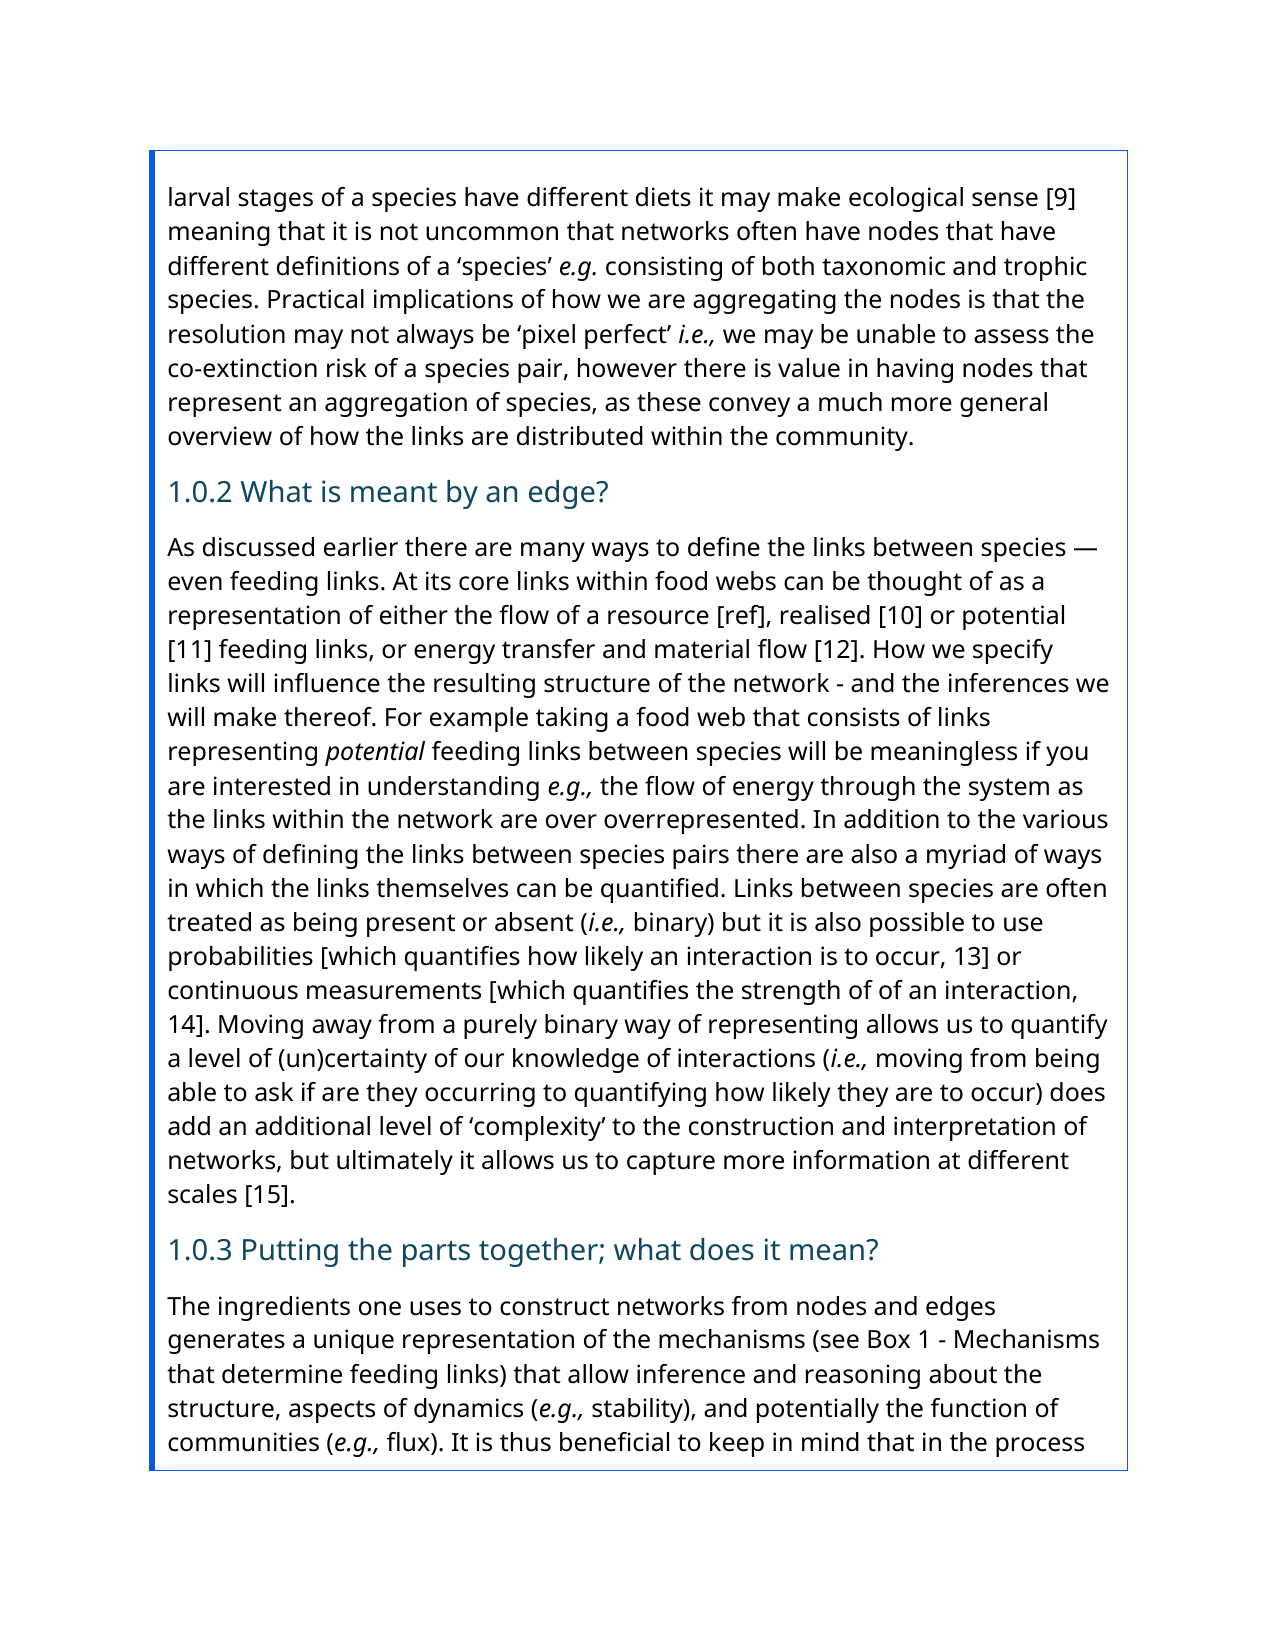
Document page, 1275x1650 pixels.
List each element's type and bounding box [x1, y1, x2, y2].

table_cell [155, 151, 1127, 1470]
